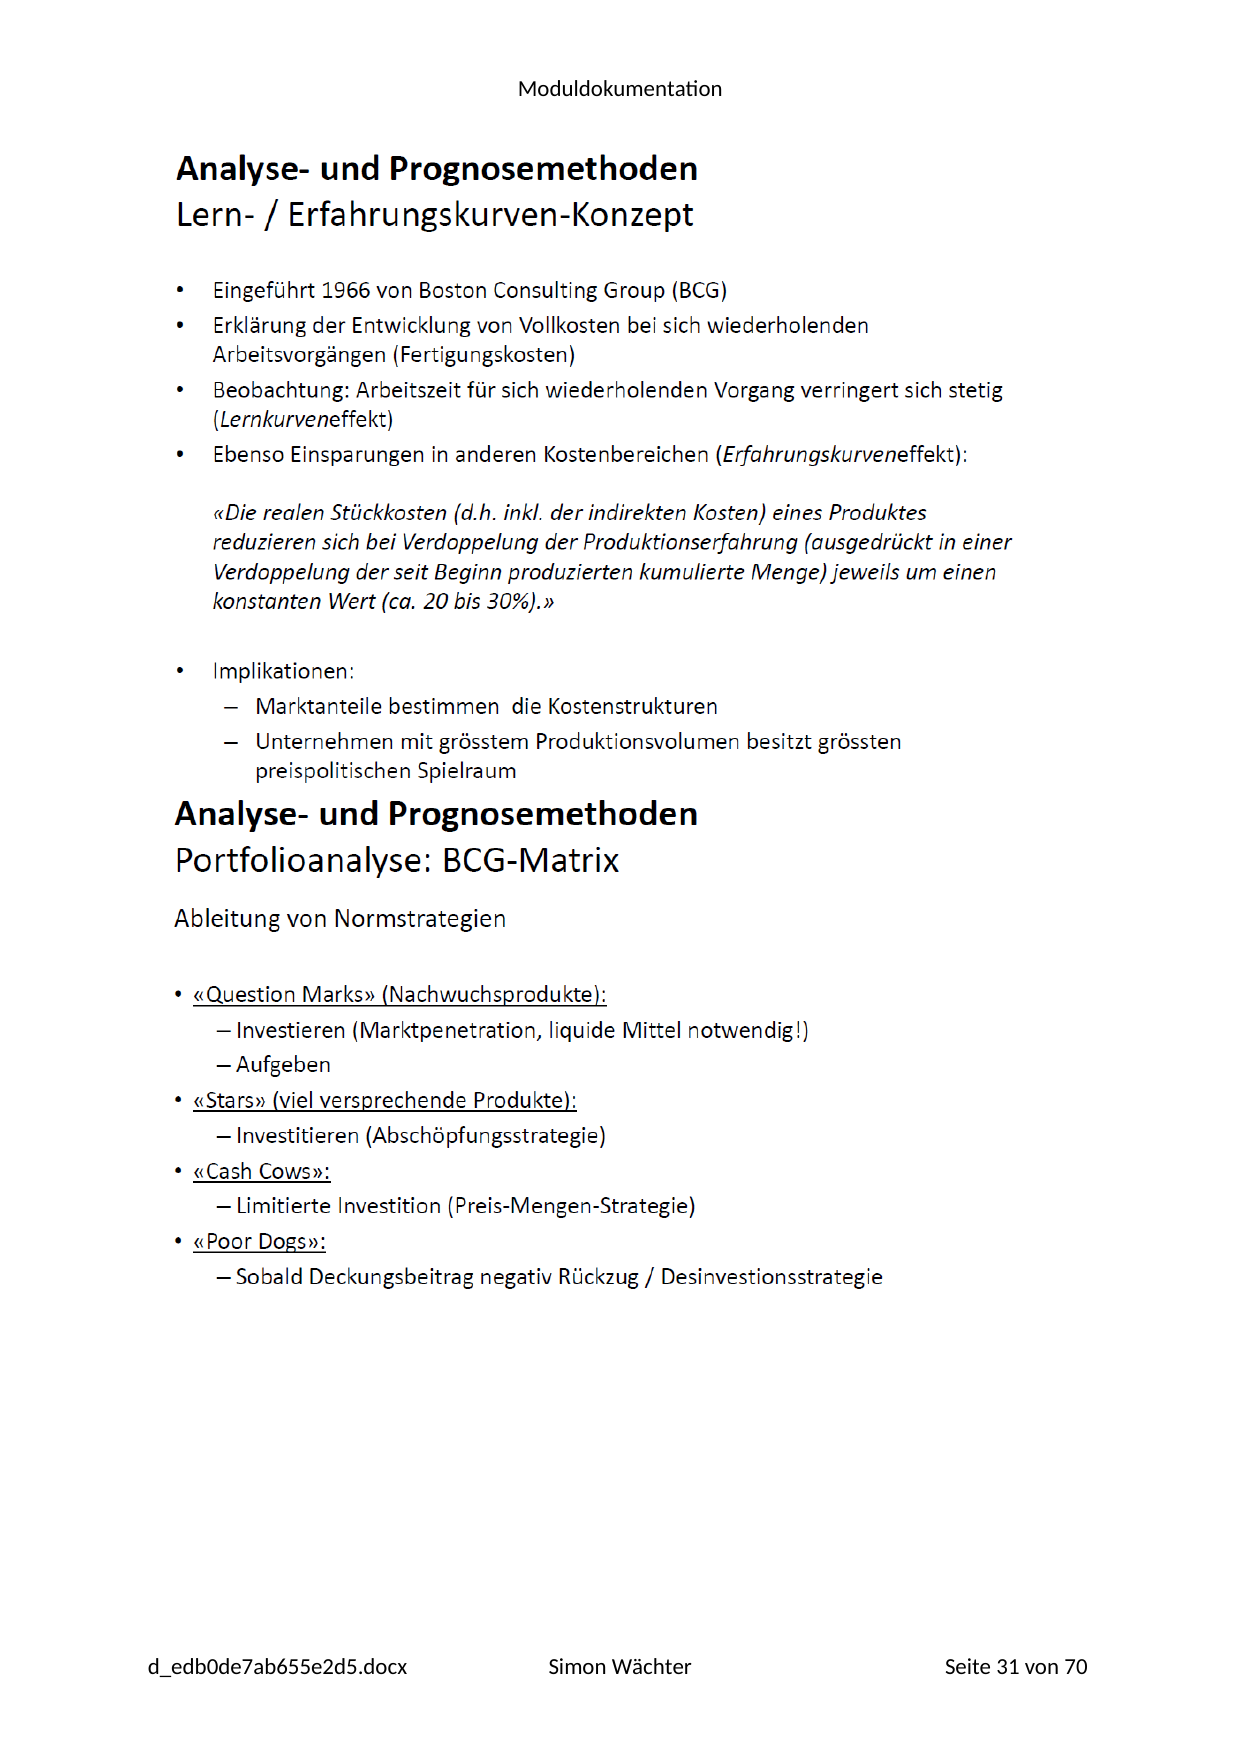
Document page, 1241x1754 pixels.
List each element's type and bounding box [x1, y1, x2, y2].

picture [147, 147, 1093, 792]
picture [147, 793, 1093, 1299]
